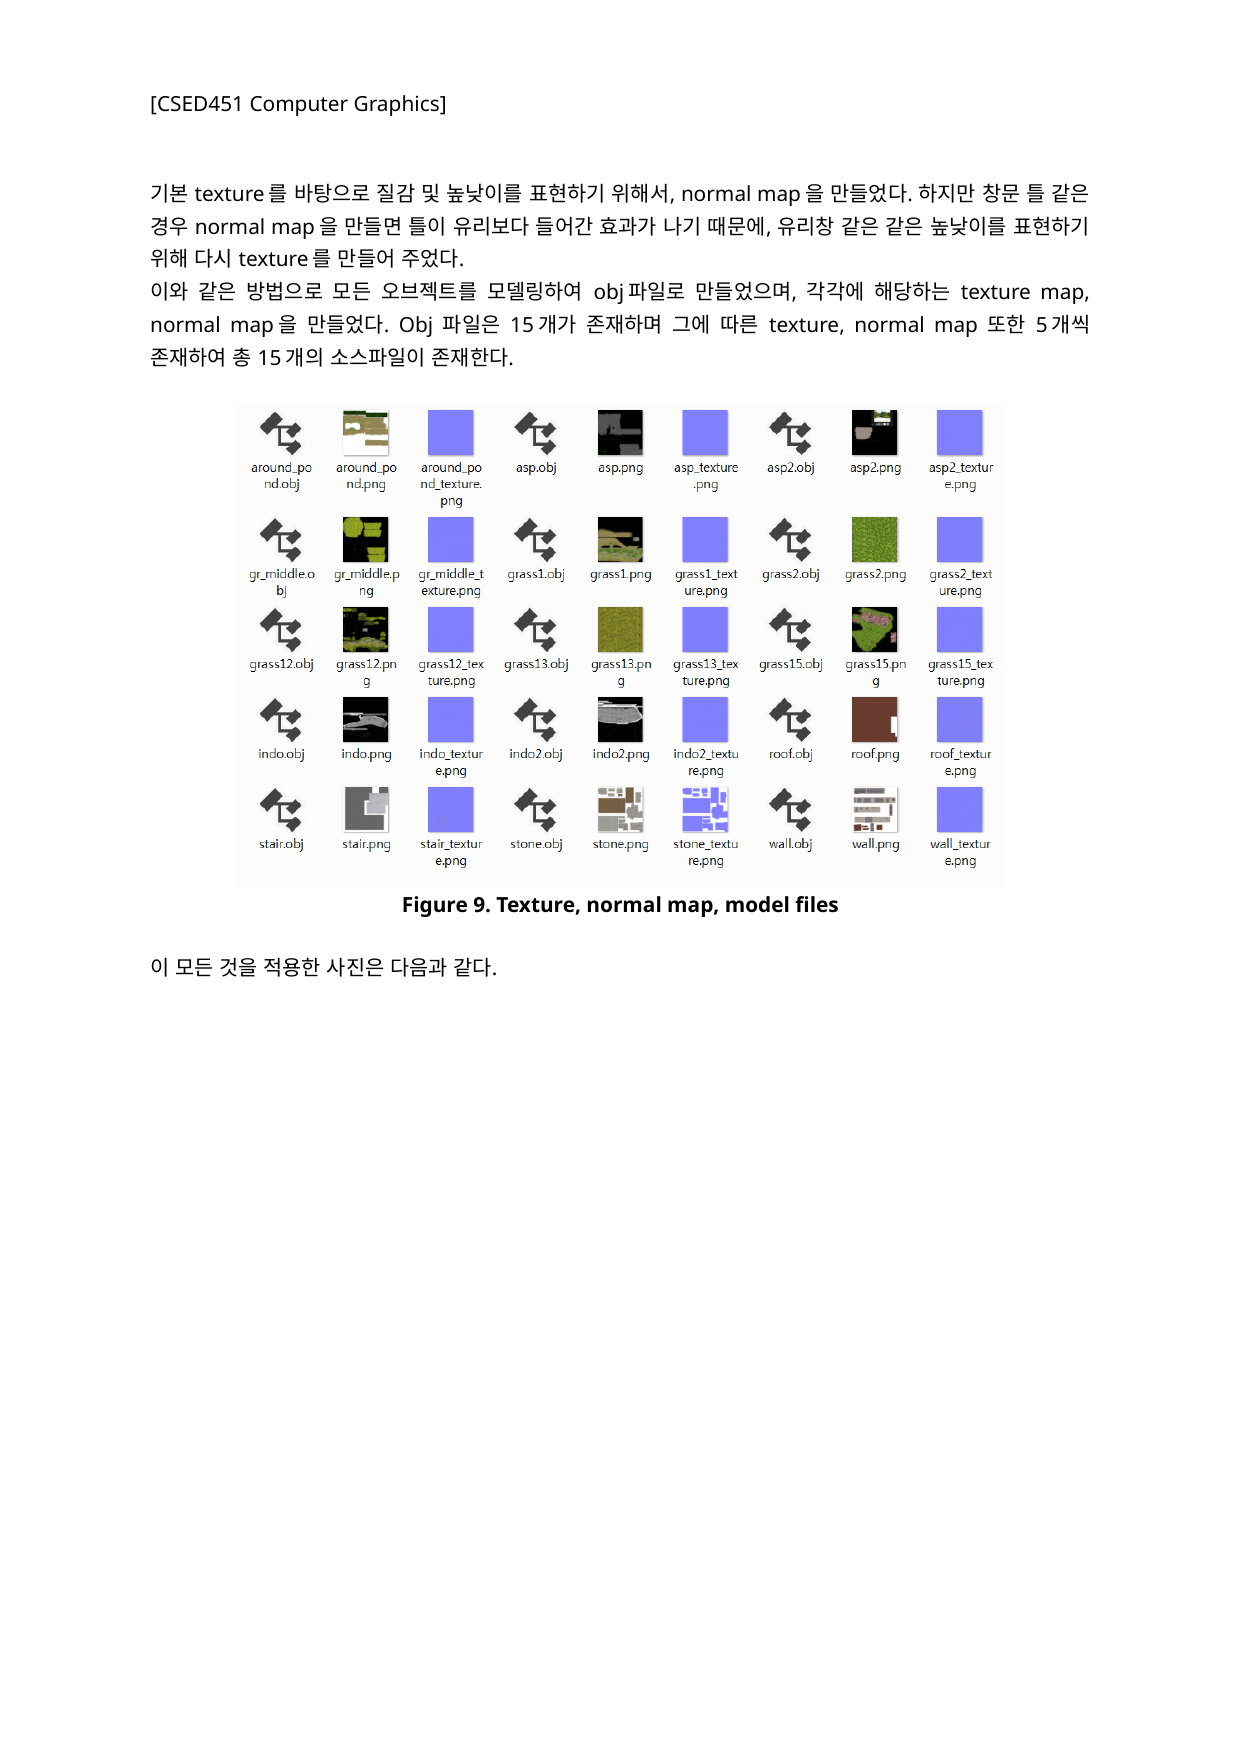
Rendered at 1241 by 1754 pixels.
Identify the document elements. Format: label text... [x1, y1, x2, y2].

text 기본 texture를 바탕으로 질감 및 높낮이를 표현하기 위해서, normal map을 만들었다. 하지만 창문 틀 같은 경우 normal map을 만들면 틀이 유리보다 들어간 효과가 나기 때문에, 유리창 같은 같은 높낮이를 표현하기 위해 다시 texture를 만들어 주었다. [150, 177, 1090, 273]
text 이 모든 것을 적용한 사진은 다음과 같다. [150, 951, 1090, 982]
text 이와 같은 방법으로 모든 오브젝트를 모델링하여 obj파일로 만들었으며, 각각에 해당하는 texture map, normal map을 만들었다. Obj 파일은 15개가 존재하며 그에 따른 texture, normal map 또한 5개씩 존재하여 총 15개의 소스파일이 존재한다. [150, 275, 1090, 371]
picture [236, 404, 1005, 888]
